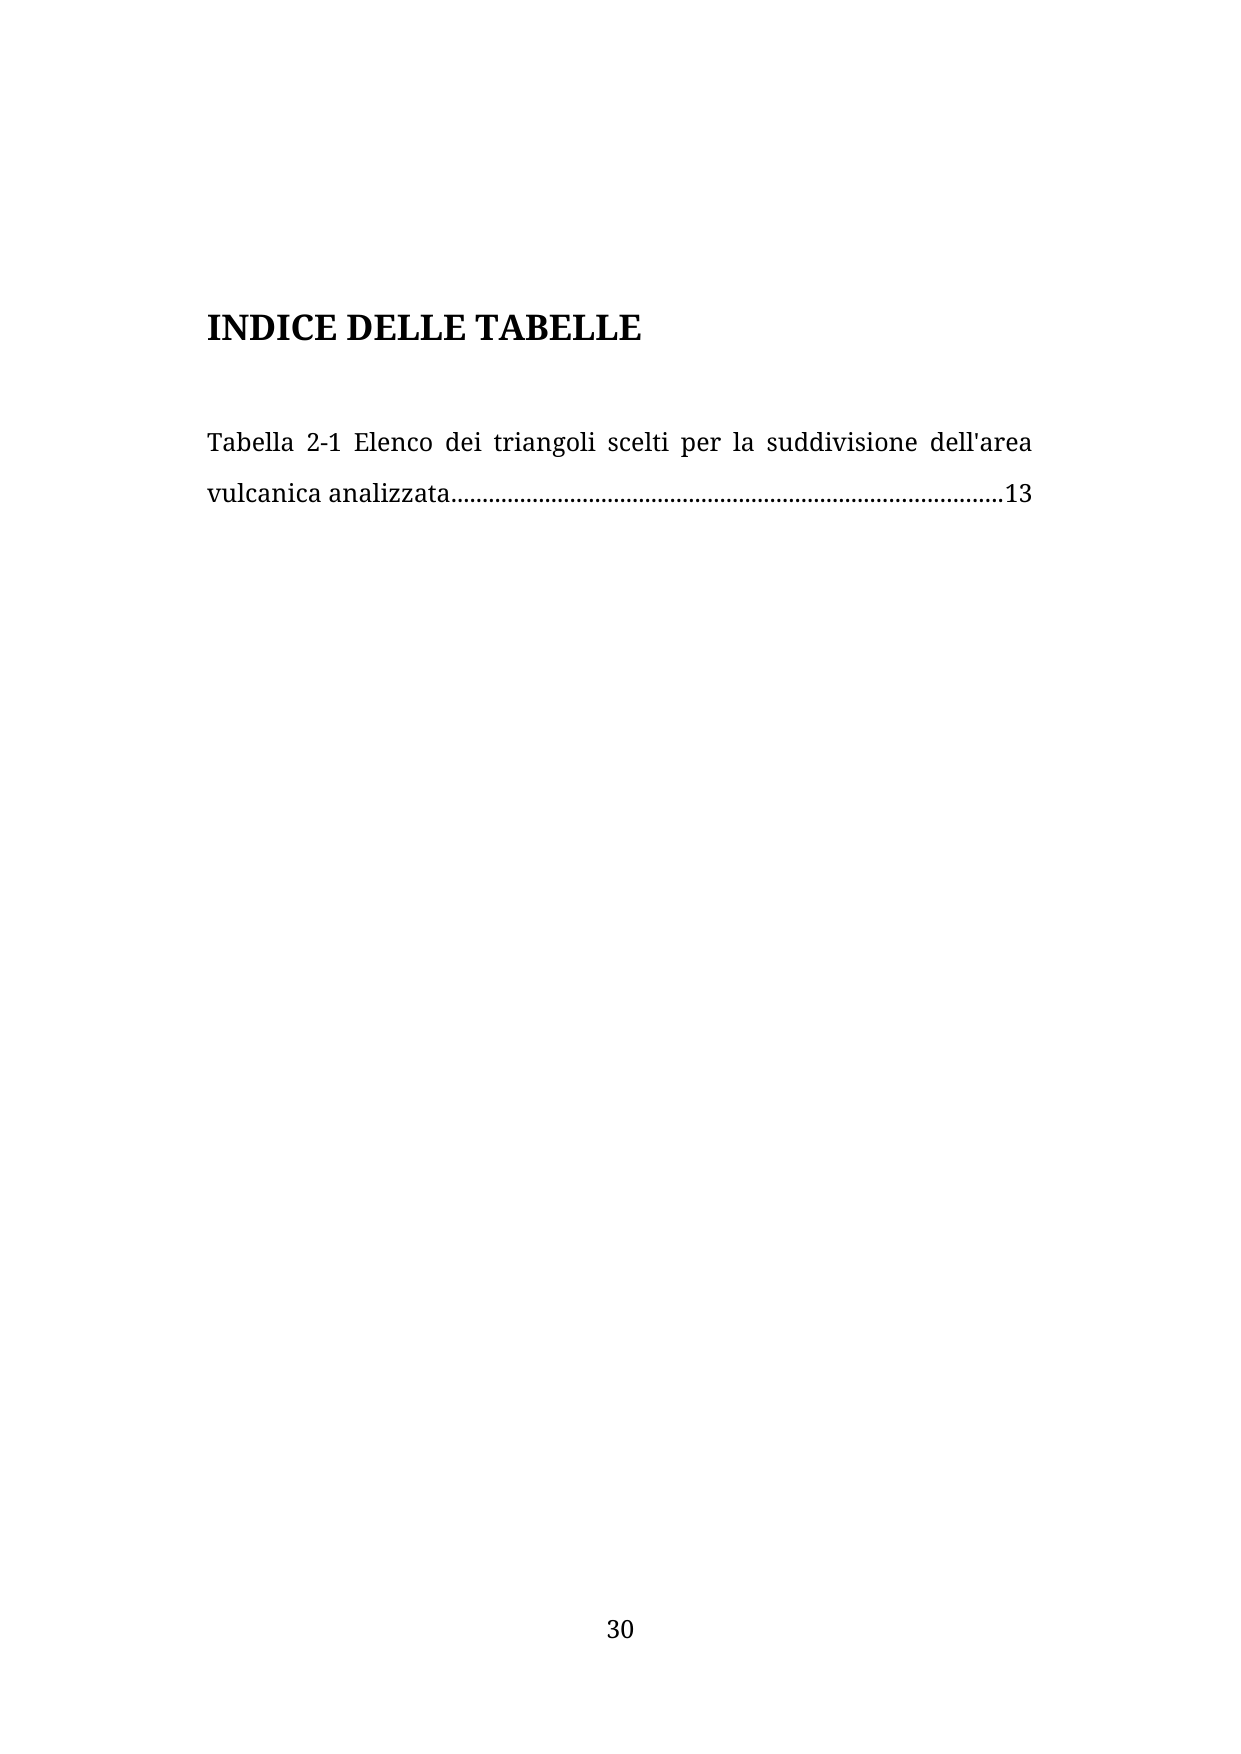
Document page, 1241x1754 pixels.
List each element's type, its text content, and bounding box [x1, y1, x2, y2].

text INDICE DELLE TABELLE [207, 302, 1033, 350]
text Tabella 2-1 Elenco dei triangoli scelti per la suddivisione dell'area vulcanica analizzata 13 [207, 424, 1033, 509]
